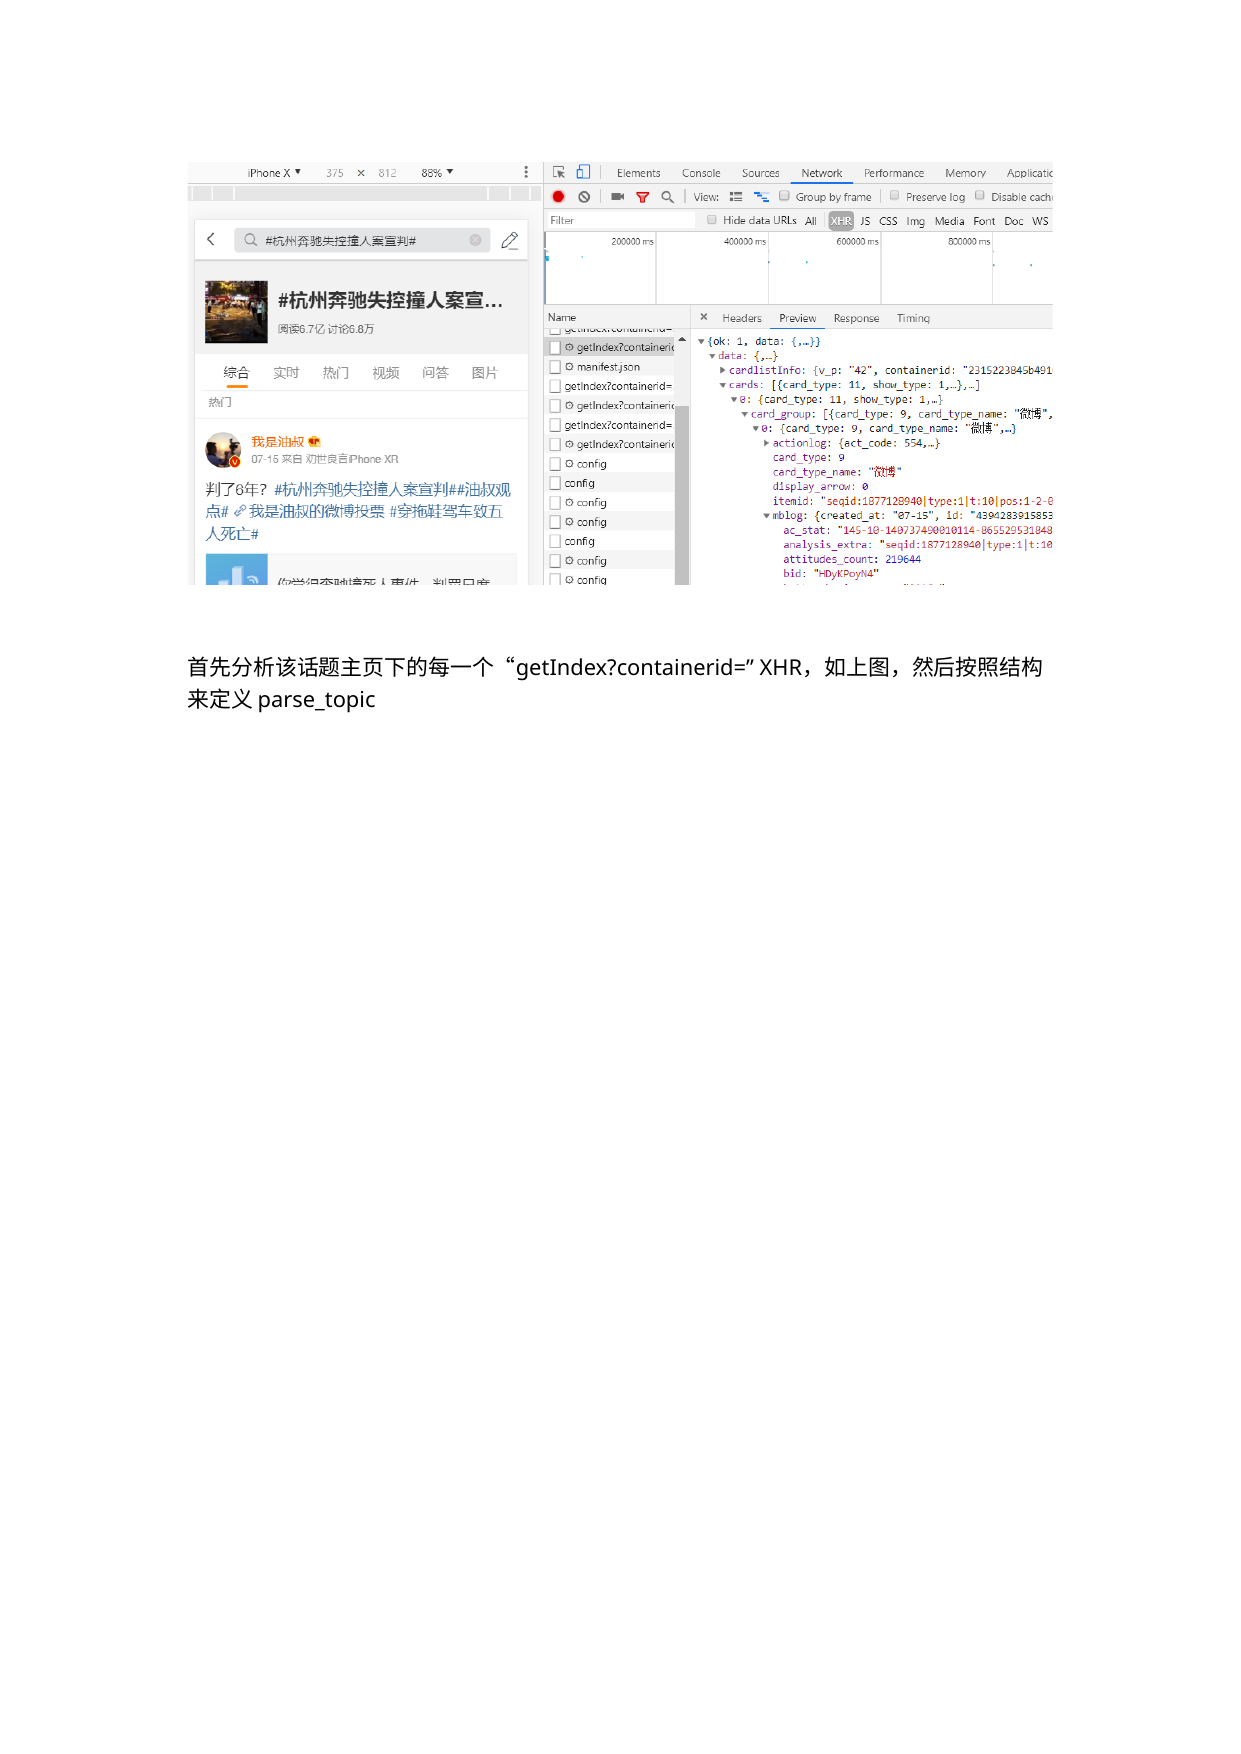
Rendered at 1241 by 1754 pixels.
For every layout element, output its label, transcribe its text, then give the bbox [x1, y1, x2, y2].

text 首先分析该话题主页下的每一个“getIndex?containerid=” XHR，如上图，然后按照结构来定义parse_topic [187, 649, 1053, 714]
picture [187, 162, 1053, 585]
